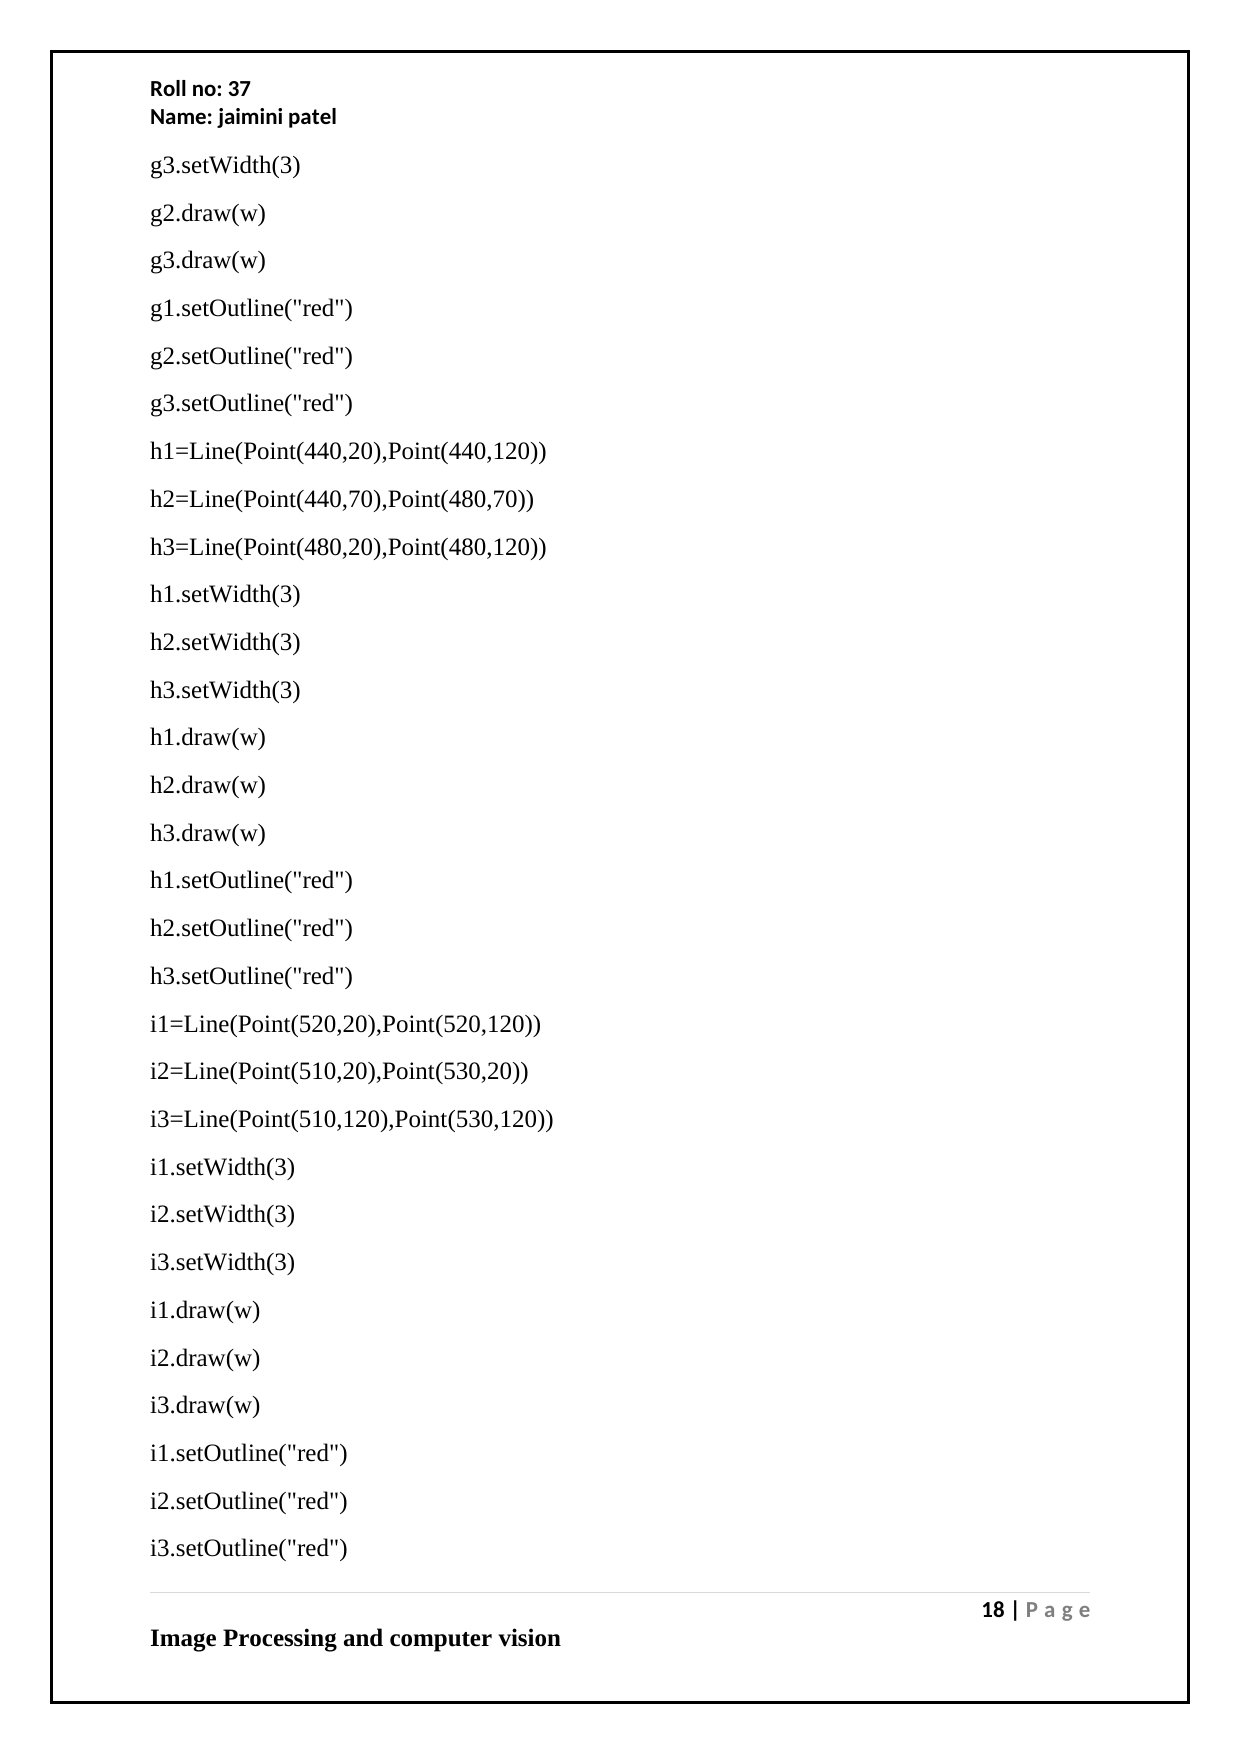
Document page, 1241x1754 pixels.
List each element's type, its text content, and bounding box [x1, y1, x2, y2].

text g3.setOutline("red") [150, 388, 1090, 417]
text i1.setWidth(3) [150, 1152, 1090, 1181]
text i3.setOutline("red") [150, 1533, 1090, 1562]
text h1.setOutline("red") [150, 866, 1090, 894]
text h2.draw(w) [150, 770, 1090, 799]
text i1=Line(Point(520,20),Point(520,120)) [150, 1009, 1090, 1037]
text g2.draw(w) [150, 198, 1090, 226]
text i2.draw(w) [150, 1343, 1090, 1371]
text g1.setOutline("red") [150, 293, 1090, 322]
text g3.setWidth(3) [150, 150, 1090, 179]
text h1=Line(Point(440,20),Point(440,120)) [150, 436, 1090, 465]
text h2=Line(Point(440,70),Point(480,70)) [150, 484, 1090, 513]
text i3.draw(w) [150, 1390, 1090, 1419]
text h2.setOutline("red") [150, 913, 1090, 942]
text h3.draw(w) [150, 818, 1090, 847]
text i3=Line(Point(510,120),Point(530,120)) [150, 1104, 1090, 1133]
text h2.setWidth(3) [150, 627, 1090, 656]
text i1.setOutline("red") [150, 1438, 1090, 1467]
text i1.draw(w) [150, 1295, 1090, 1324]
text i3.setWidth(3) [150, 1247, 1090, 1276]
text i2.setWidth(3) [150, 1199, 1090, 1228]
text g2.setOutline("red") [150, 341, 1090, 369]
text h3.setOutline("red") [150, 961, 1090, 990]
text h3=Line(Point(480,20),Point(480,120)) [150, 532, 1090, 560]
text h3.setWidth(3) [150, 675, 1090, 703]
text i2.setOutline("red") [150, 1486, 1090, 1514]
text g3.draw(w) [150, 245, 1090, 274]
text h1.draw(w) [150, 722, 1090, 751]
text i2=Line(Point(510,20),Point(530,20)) [150, 1056, 1090, 1085]
text h1.setWidth(3) [150, 579, 1090, 608]
